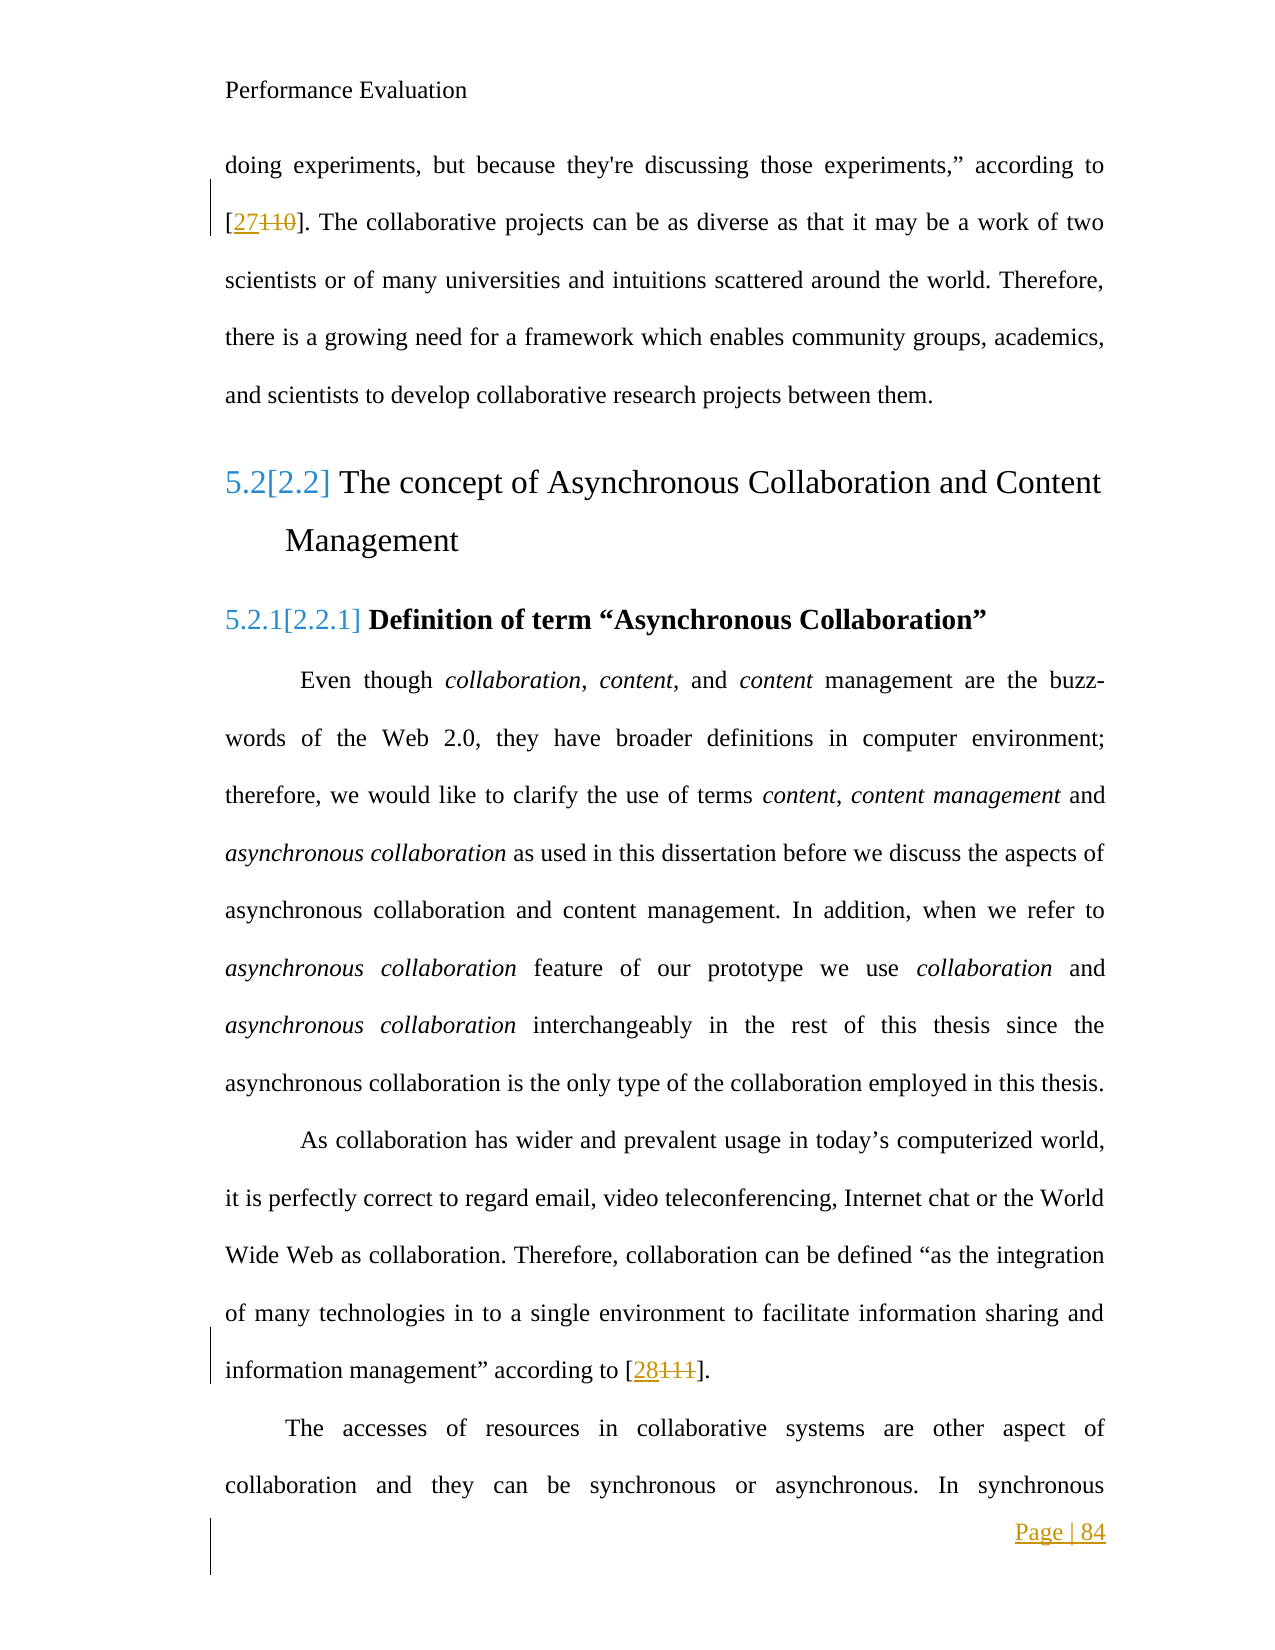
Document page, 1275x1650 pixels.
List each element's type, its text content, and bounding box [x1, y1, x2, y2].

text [225, 150, 1106, 409]
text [225, 1413, 1106, 1499]
text As collaboration has wider and prevalent usage in today’s computerized world, it is perfectly correct to regard email, video teleconferencing, Internet chat or the World Wide Web as collaboration. Therefore, collaboration can be defined “as the integration of many technologies in to a single environment to facilitate information sharing and information management” according to []. [225, 1125, 1106, 1384]
subtitle The concept of Asynchronous Collaboration and Content Management [225, 462, 1106, 558]
text Even though collaboration, content, and content management are the buzz-words of the Web 2.0, they have broader definitions in computer environment; therefore, we would like to clarify the use of terms content, content management and asynchronous collaboration as used in this dissertation before we discuss the aspects of asynchronous collaboration and content management. In addition, when we refer to asynchronous collaboration feature of our prototype we use collaboration and asynchronous collaboration interchangeably in the rest of this thesis since the asynchronous collaboration is the only type of the collaboration employed in this thesis. [225, 665, 1106, 1097]
subtitle Definition of term “Asynchronous Collaboration” [225, 602, 1106, 636]
